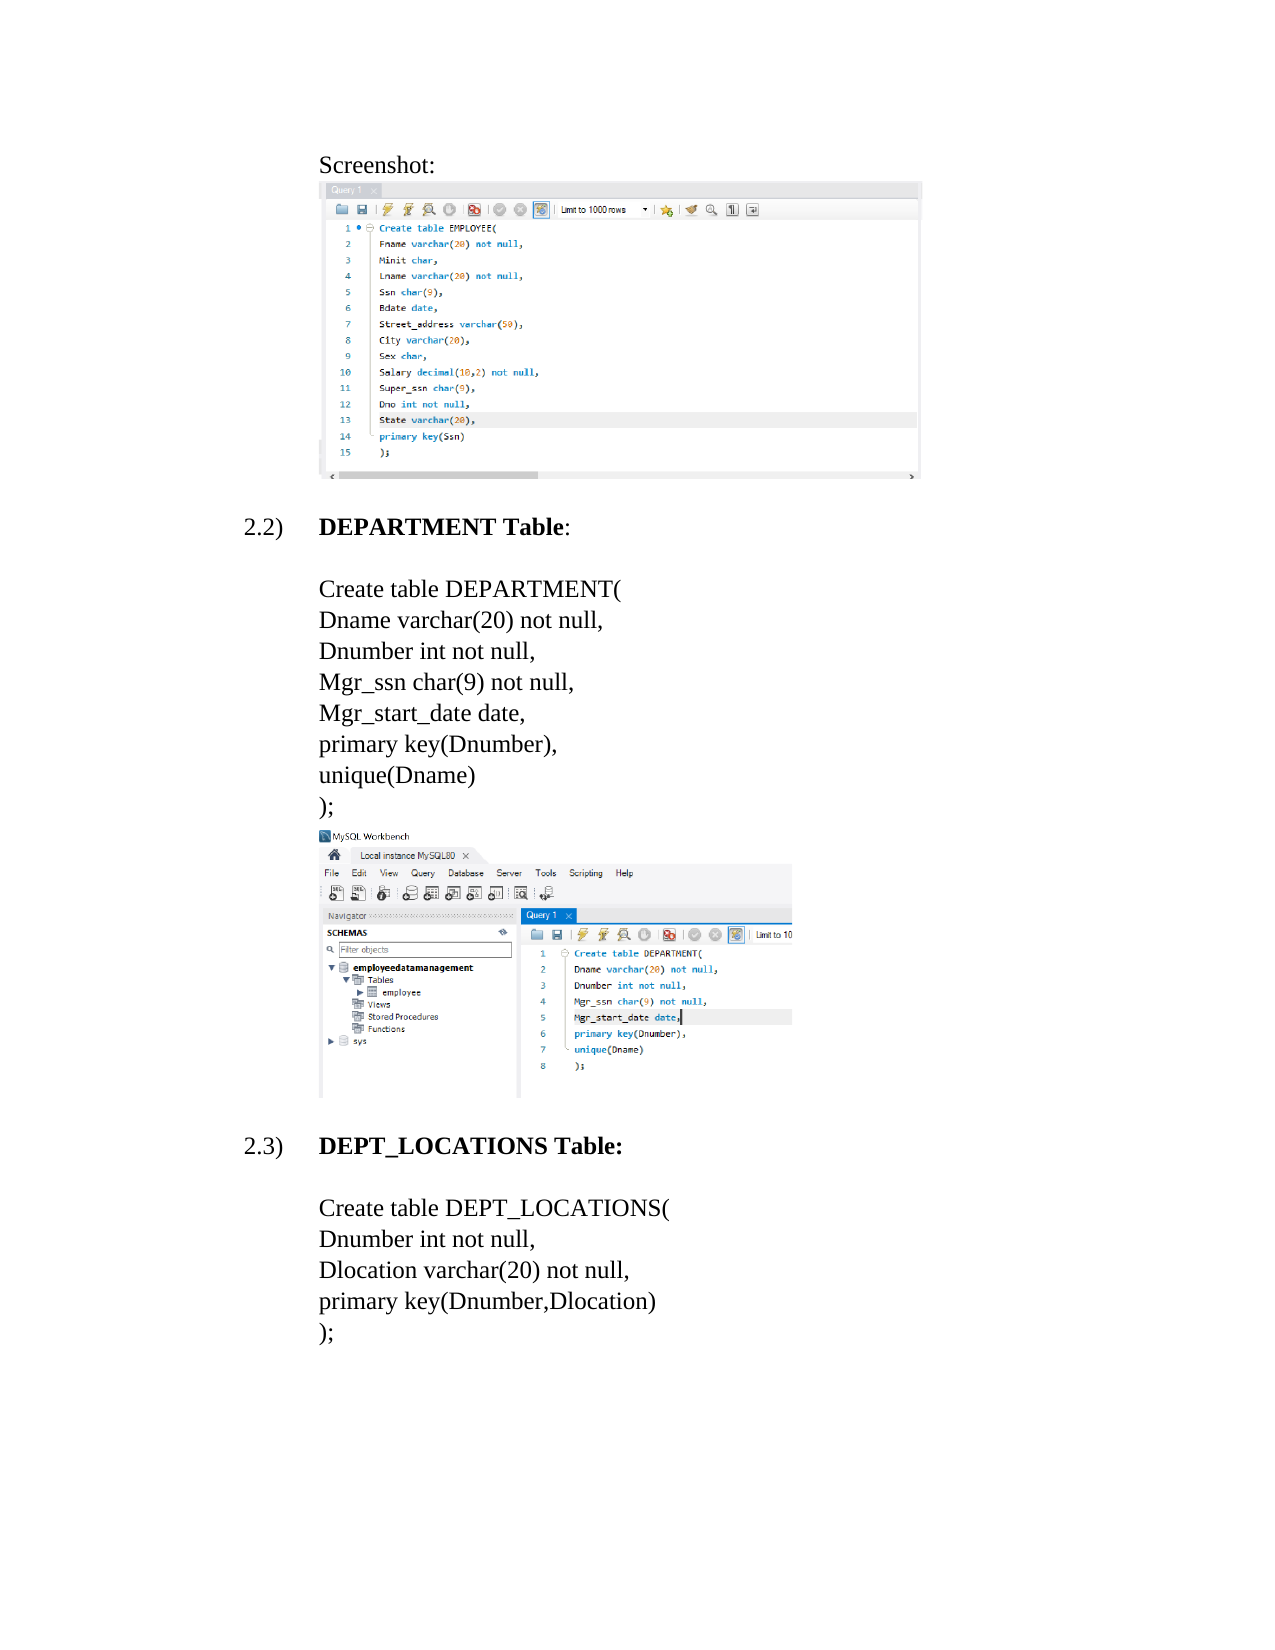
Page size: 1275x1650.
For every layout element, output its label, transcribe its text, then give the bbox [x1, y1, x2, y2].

picture [318, 827, 793, 1098]
list primary key(Dnumber,Dlocation) [319, 1286, 1125, 1315]
list DEPARTMENT Table: [244, 512, 1125, 540]
list DEPT_LOCATIONS Table: [244, 1131, 1125, 1159]
list Mgr_start_date date, [319, 698, 1125, 727]
list Create table DEPT_LOCATIONS( [319, 1193, 1125, 1222]
list Dnumber int not null, [319, 1224, 1125, 1253]
list Dnumber int not null, [319, 636, 1125, 664]
list unique(Dname) [319, 760, 1125, 789]
list Screenshot: [319, 150, 1125, 179]
list ); [319, 791, 1125, 820]
picture [318, 181, 923, 479]
list Create table DEPARTMENT( [319, 574, 1125, 602]
list Dlocation varchar(20) not null, [319, 1255, 1125, 1284]
list Mgr_ssn char(9) not null, [319, 667, 1125, 696]
list ); [319, 1317, 1125, 1346]
list primary key(Dnumber), [319, 729, 1125, 758]
list Dname varchar(20) not null, [319, 605, 1125, 633]
